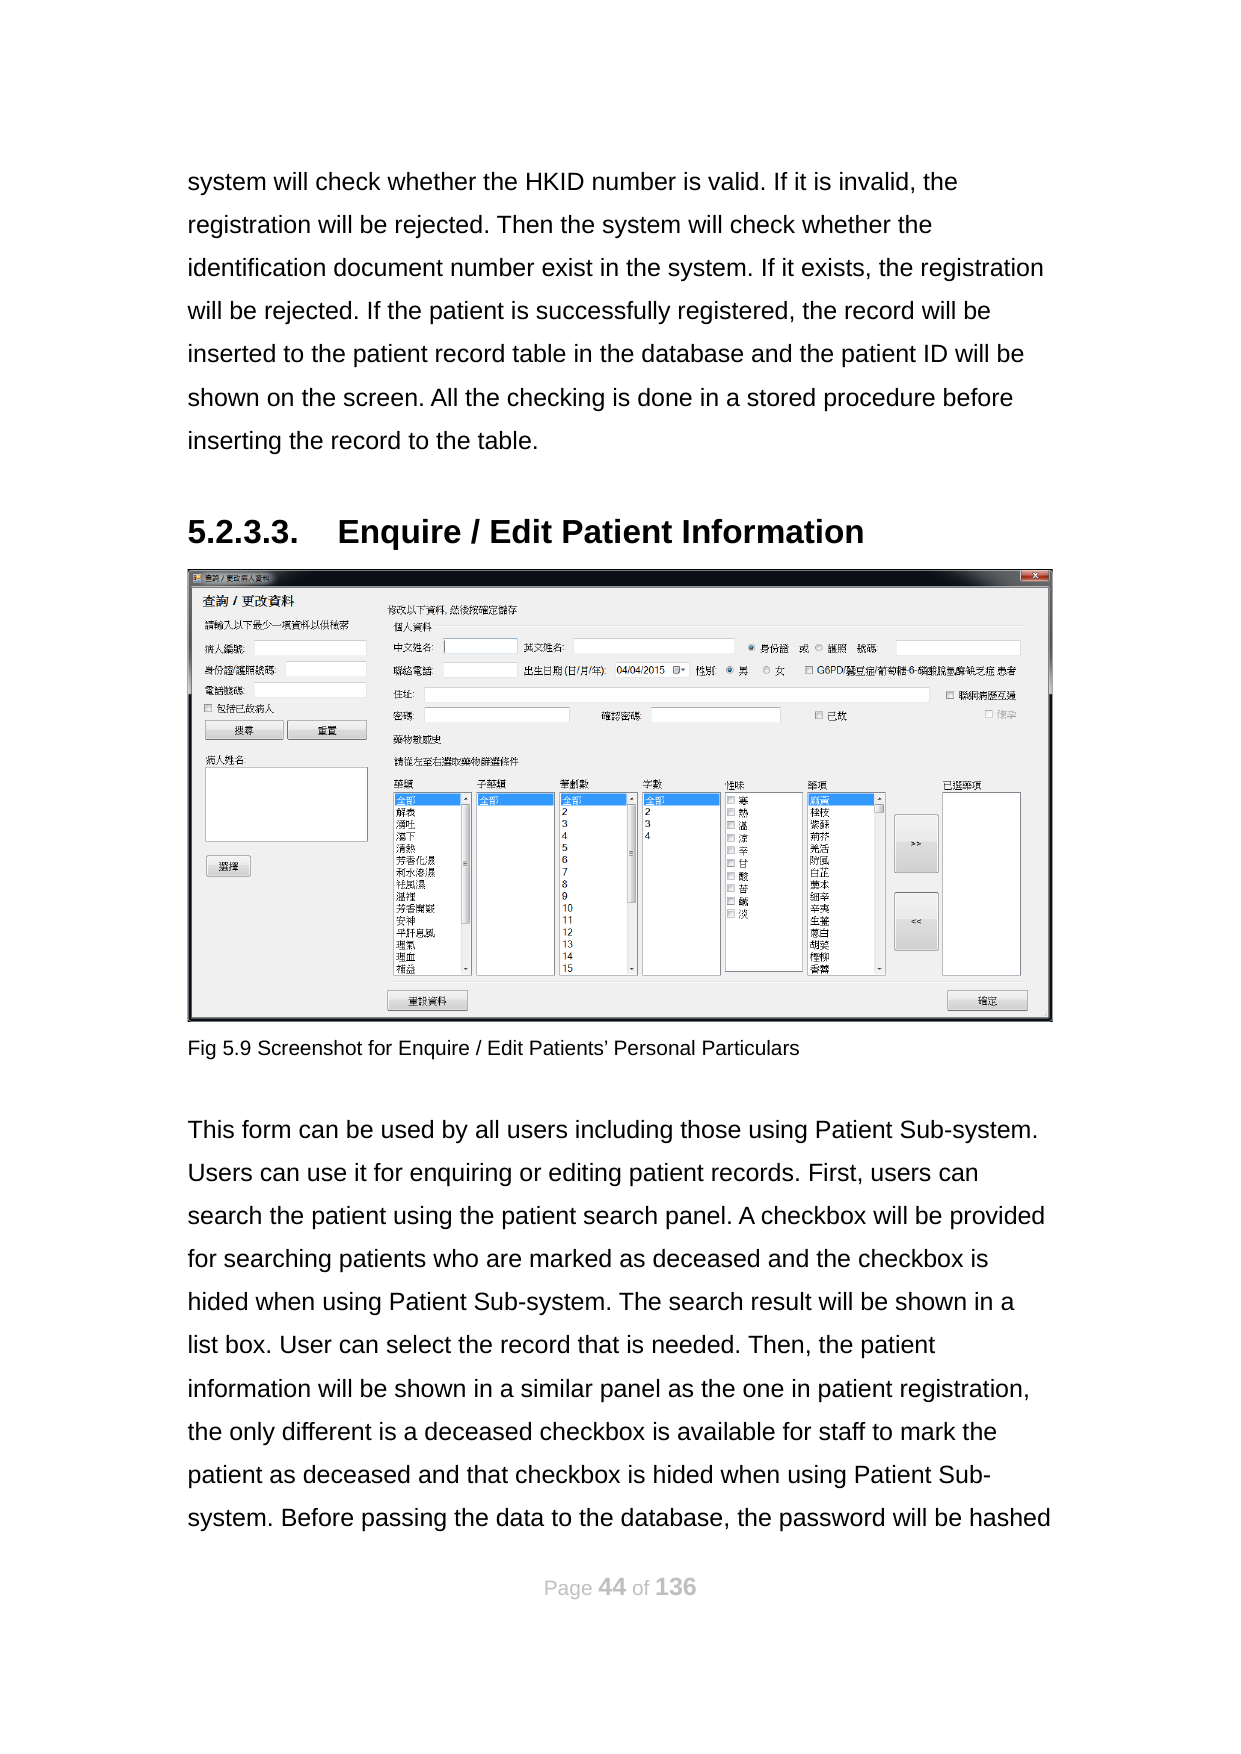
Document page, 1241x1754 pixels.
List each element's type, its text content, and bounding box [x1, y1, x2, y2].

picture [187, 569, 1053, 1022]
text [187, 167, 1053, 454]
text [187, 1115, 1053, 1532]
subtitle Enquire / Edit Patient Information [187, 512, 1053, 550]
